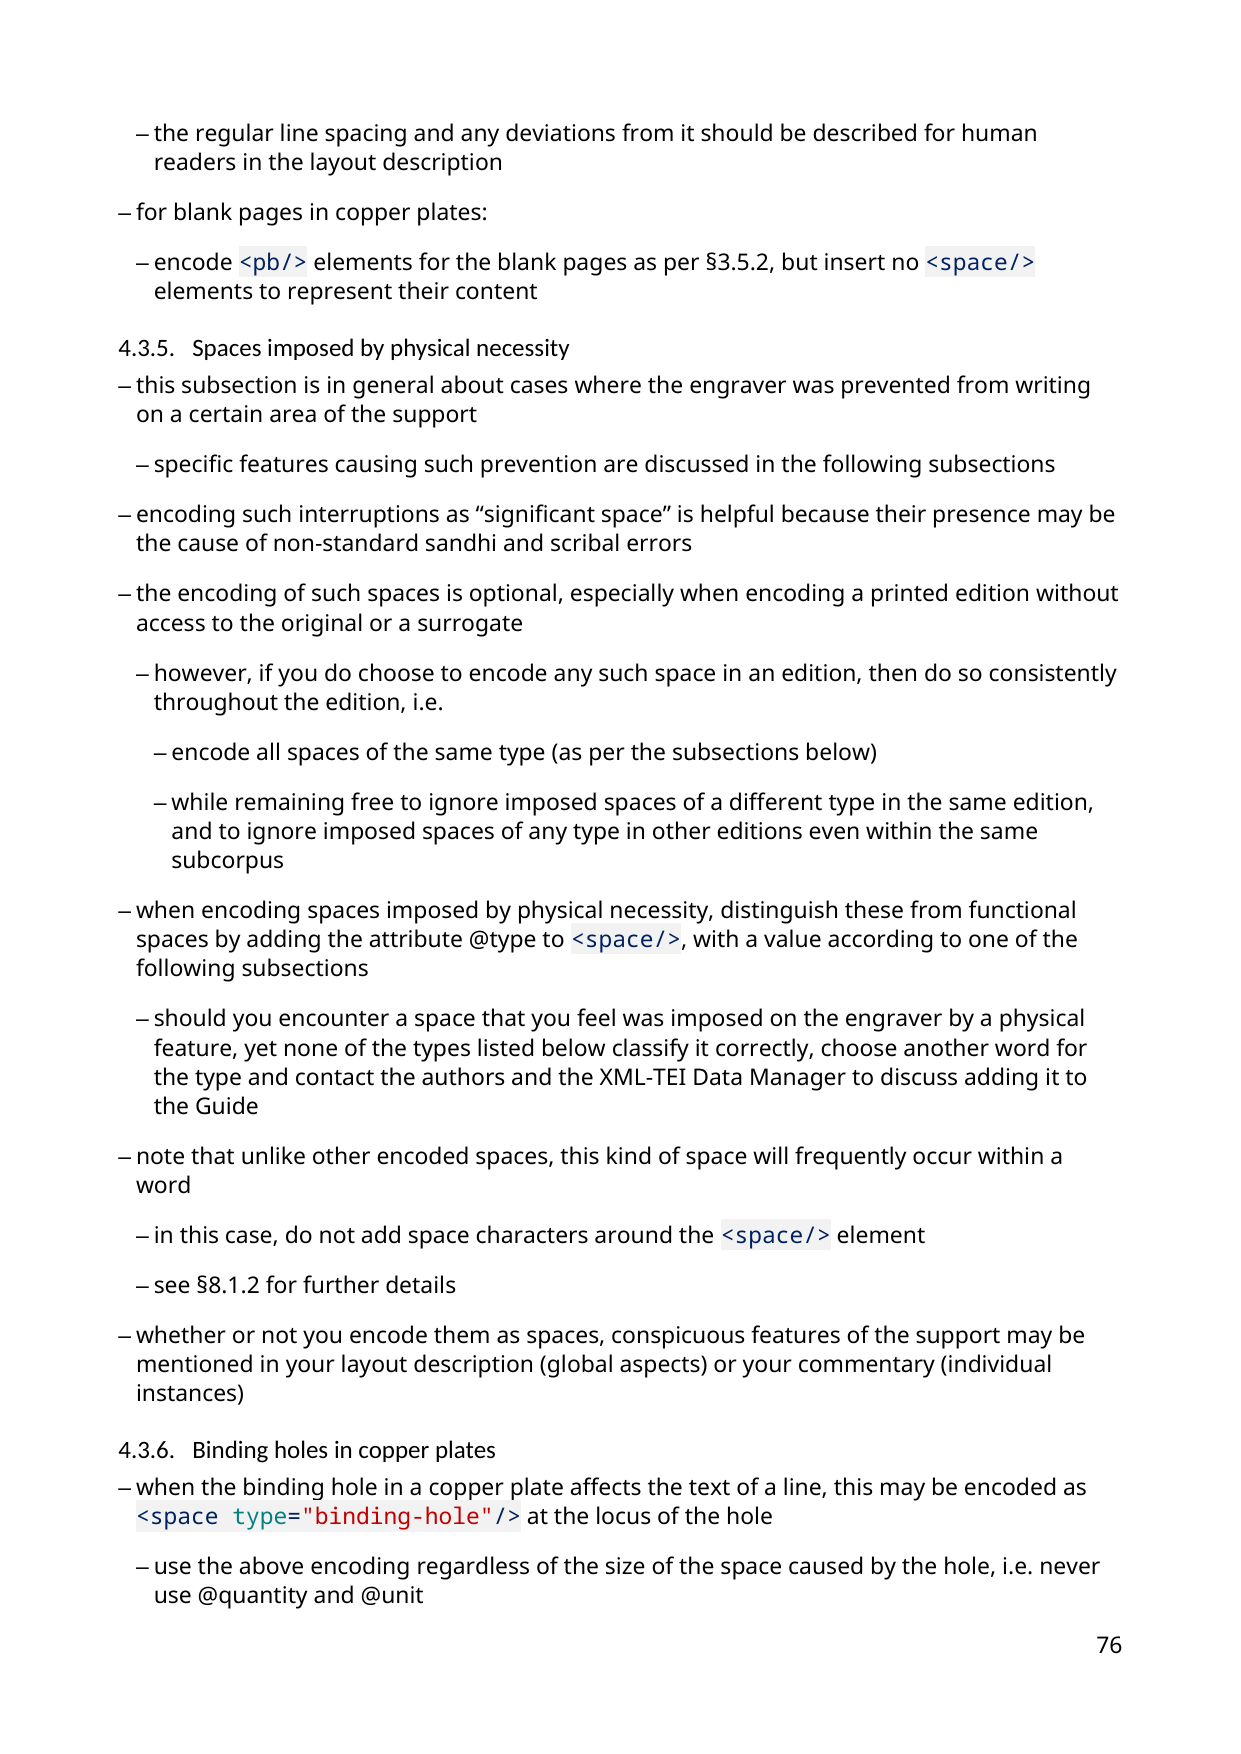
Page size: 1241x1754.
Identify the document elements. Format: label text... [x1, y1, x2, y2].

list specific features causing such prevention are discussed in the following subsections [136, 449, 1122, 478]
list in this case, do not add space characters around the <space/> element [136, 1220, 721, 1249]
list for blank pages in copper plates: [118, 197, 1122, 226]
list encode <pb/> elements for the blank pages as per §3.5.2, but insert no <space/> elements to represent their content [136, 247, 1122, 306]
list when the binding hole in a copper plate affects the text of a line, this may be encoded as <space type="binding-hole"/> at the locus of the hole [118, 1472, 1122, 1531]
list encode all spaces of the same type (as per the subsections below) [153, 737, 1122, 766]
list when encoding spaces imposed by physical necessity, distinguish these from functional spaces by adding the attribute @type to <space/>, with a value according to one of the following subsections [118, 895, 1122, 983]
subtitle Binding holes in copper plates [118, 1428, 1122, 1466]
list this subsection is in general about cases where the engraver was prevented from writing on a certain area of the support [118, 370, 1122, 428]
subtitle Spaces imposed by physical necessity [118, 326, 1122, 364]
list however, if you do choose to encode any such space in an edition, then do so consistently throughout the edition, i.e. [136, 658, 1122, 716]
list in this case, do not add space characters around the <space/> element [831, 1220, 1122, 1249]
list while remaining free to ignore imposed spaces of a different type in the same edition, and to ignore imposed spaces of any type in other editions even within the same subcorpus [153, 787, 1122, 874]
list note that unlike other encoded spaces, this kind of space will frequently occur within a word [118, 1141, 1122, 1199]
list see §8.1.2 for further details [136, 1270, 1122, 1299]
list use the above encoding regardless of the size of the space caused by the hole, i.e. never use @quantity and @unit [136, 1551, 1122, 1610]
list encoding such interruptions as “significant space” is helpful because their presence may be the cause of non-standard sandhi and scribal errors [118, 499, 1122, 558]
list whether or not you encode them as spaces, conspicuous features of the support may be mentioned in your layout description (global aspects) or your commentary (individual instances) [118, 1320, 1122, 1408]
list the encoding of such spaces is optional, especially when encoding a printed edition without access to the original or a surrogate [118, 578, 1122, 637]
list should you encounter a space that you feel was imposed on the engraver by a physical feature, yet none of the types listed below classify it correctly, choose another word for the type and contact the authors and the XML-TEI Data Manager to discuss adding it to the Guide [136, 1003, 1122, 1120]
list the regular line spacing and any deviations from it should be described for human readers in the layout description [136, 118, 1122, 176]
